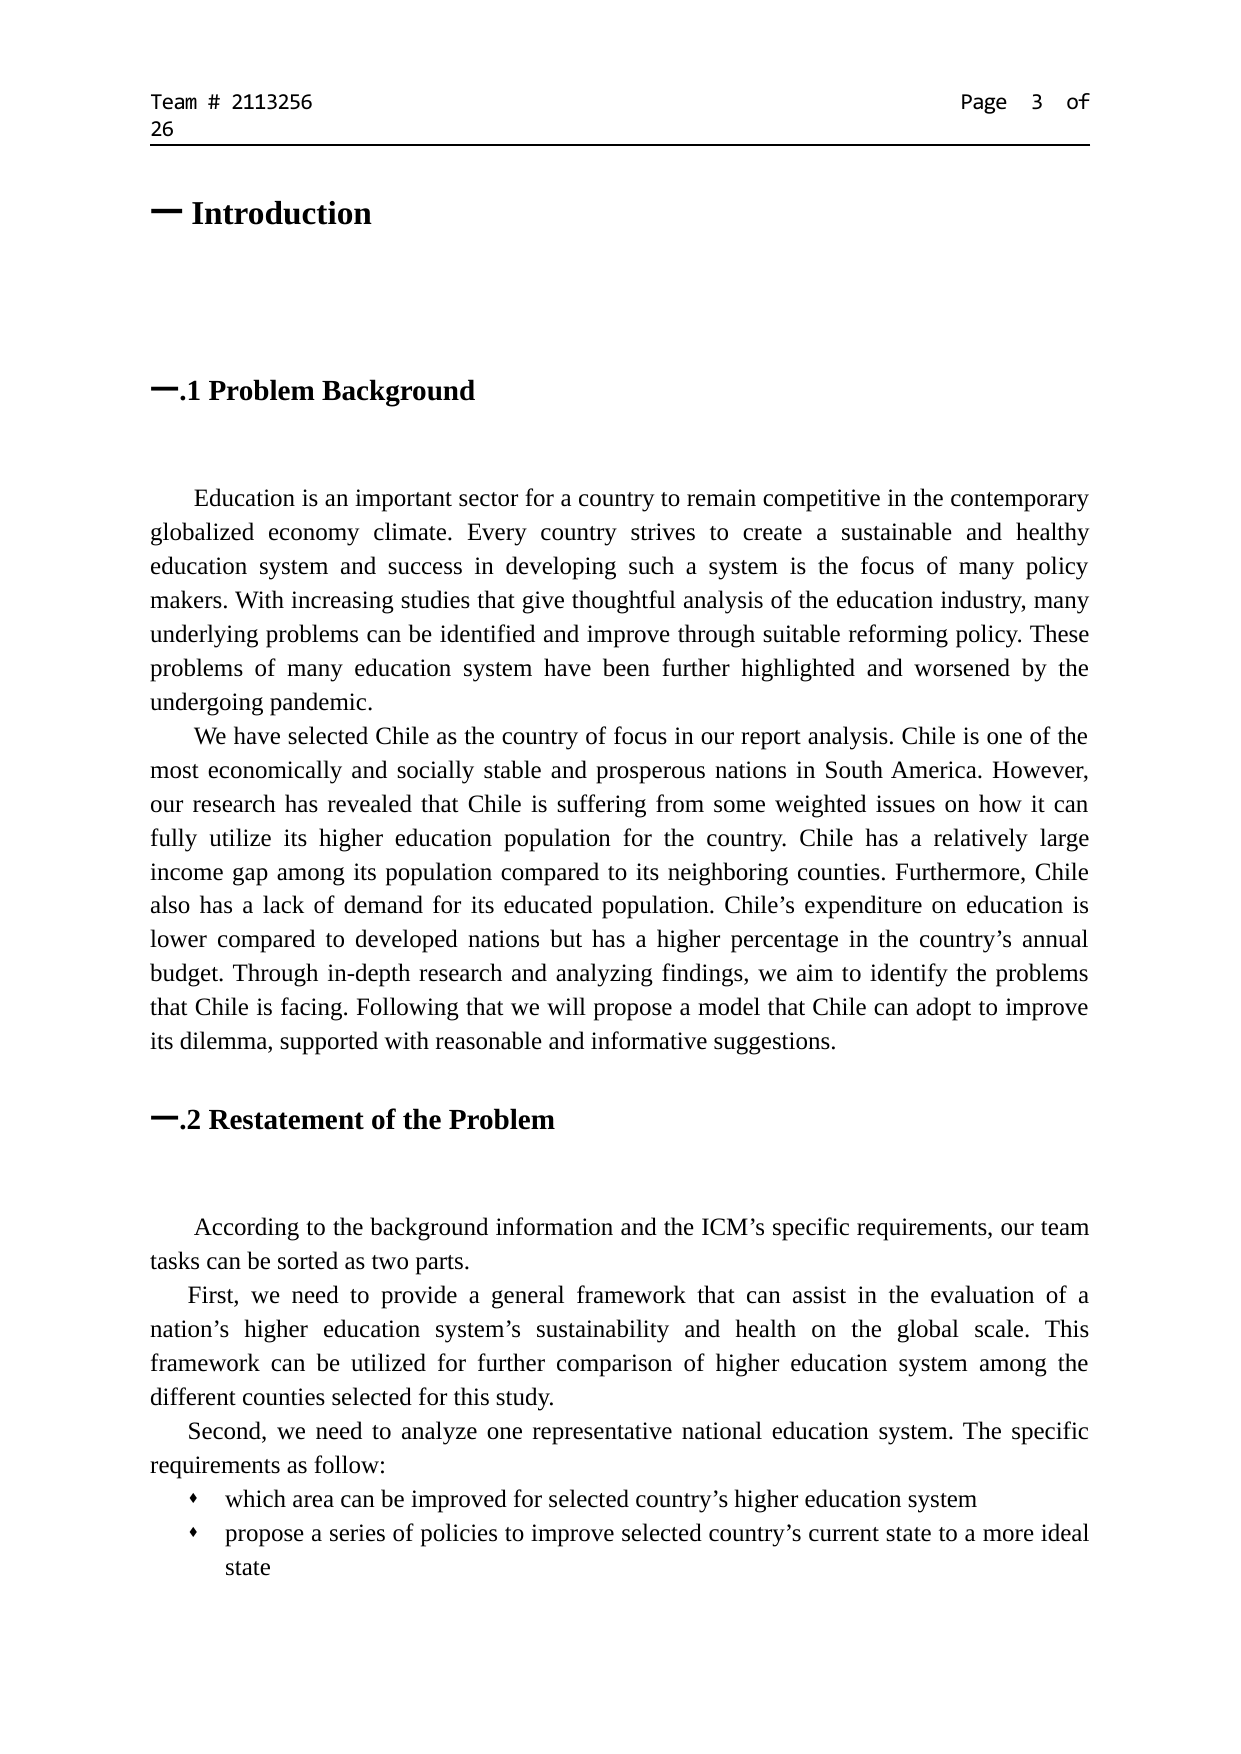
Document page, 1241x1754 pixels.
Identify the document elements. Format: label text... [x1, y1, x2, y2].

text We have selected Chile as the country of focus in our report analysis. Chile is one of the most economically and socially stable and prosperous nations in South America. However, our research has revealed that Chile is suffering from some weighted issues on how it can fully utilize its higher education population for the country. Chile has a relatively large income gap among its population compared to its neighboring counties. Furthermore, Chile also has a lack of demand for its educated population. Chile’s expenditure on education is lower compared to developed nations but has a higher percentage in the country’s annual budget. Through in-depth research and analyzing findings, we aim to identify the problems that Chile is facing. Following that we will propose a model that Chile can adopt to improve its dilemma, supported with reasonable and informative suggestions. [150, 718, 1090, 1058]
text Education is an important sector for a country to remain competitive in the contemporary globalized economy climate. Every country strives to create a sustainable and healthy education system and success in developing such a system is the focus of many policy makers. With increasing studies that give thoughtful analysis of the education industry, many underlying problems can be identified and improve through suitable reforming policy. These problems of many education system have been further highlighted and worsened by the undergoing pandemic. [150, 480, 1090, 718]
text Second, we need to analyze one representative national education system. The specific requirements as follow: [150, 1414, 1090, 1482]
list propose a series of policies to improve selected country’s current state to a more ideal state [187, 1516, 1090, 1583]
subtitle Restatement of the Problem [150, 1083, 1090, 1151]
text First, we need to provide a general framework that can assist in the evaluation of a nation’s higher education system’s sustainability and health on the global scale. This framework can be utilized for further comparison of higher education system among the different counties selected for this study. [150, 1278, 1090, 1414]
text According to the background information and the ICM’s specific requirements, our team tasks can be sorted as two parts. [150, 1210, 1090, 1278]
subtitle Problem Background [150, 353, 1090, 421]
list which area can be improved for selected country’s higher education system [187, 1482, 1090, 1516]
subtitle Introduction [150, 176, 1090, 244]
